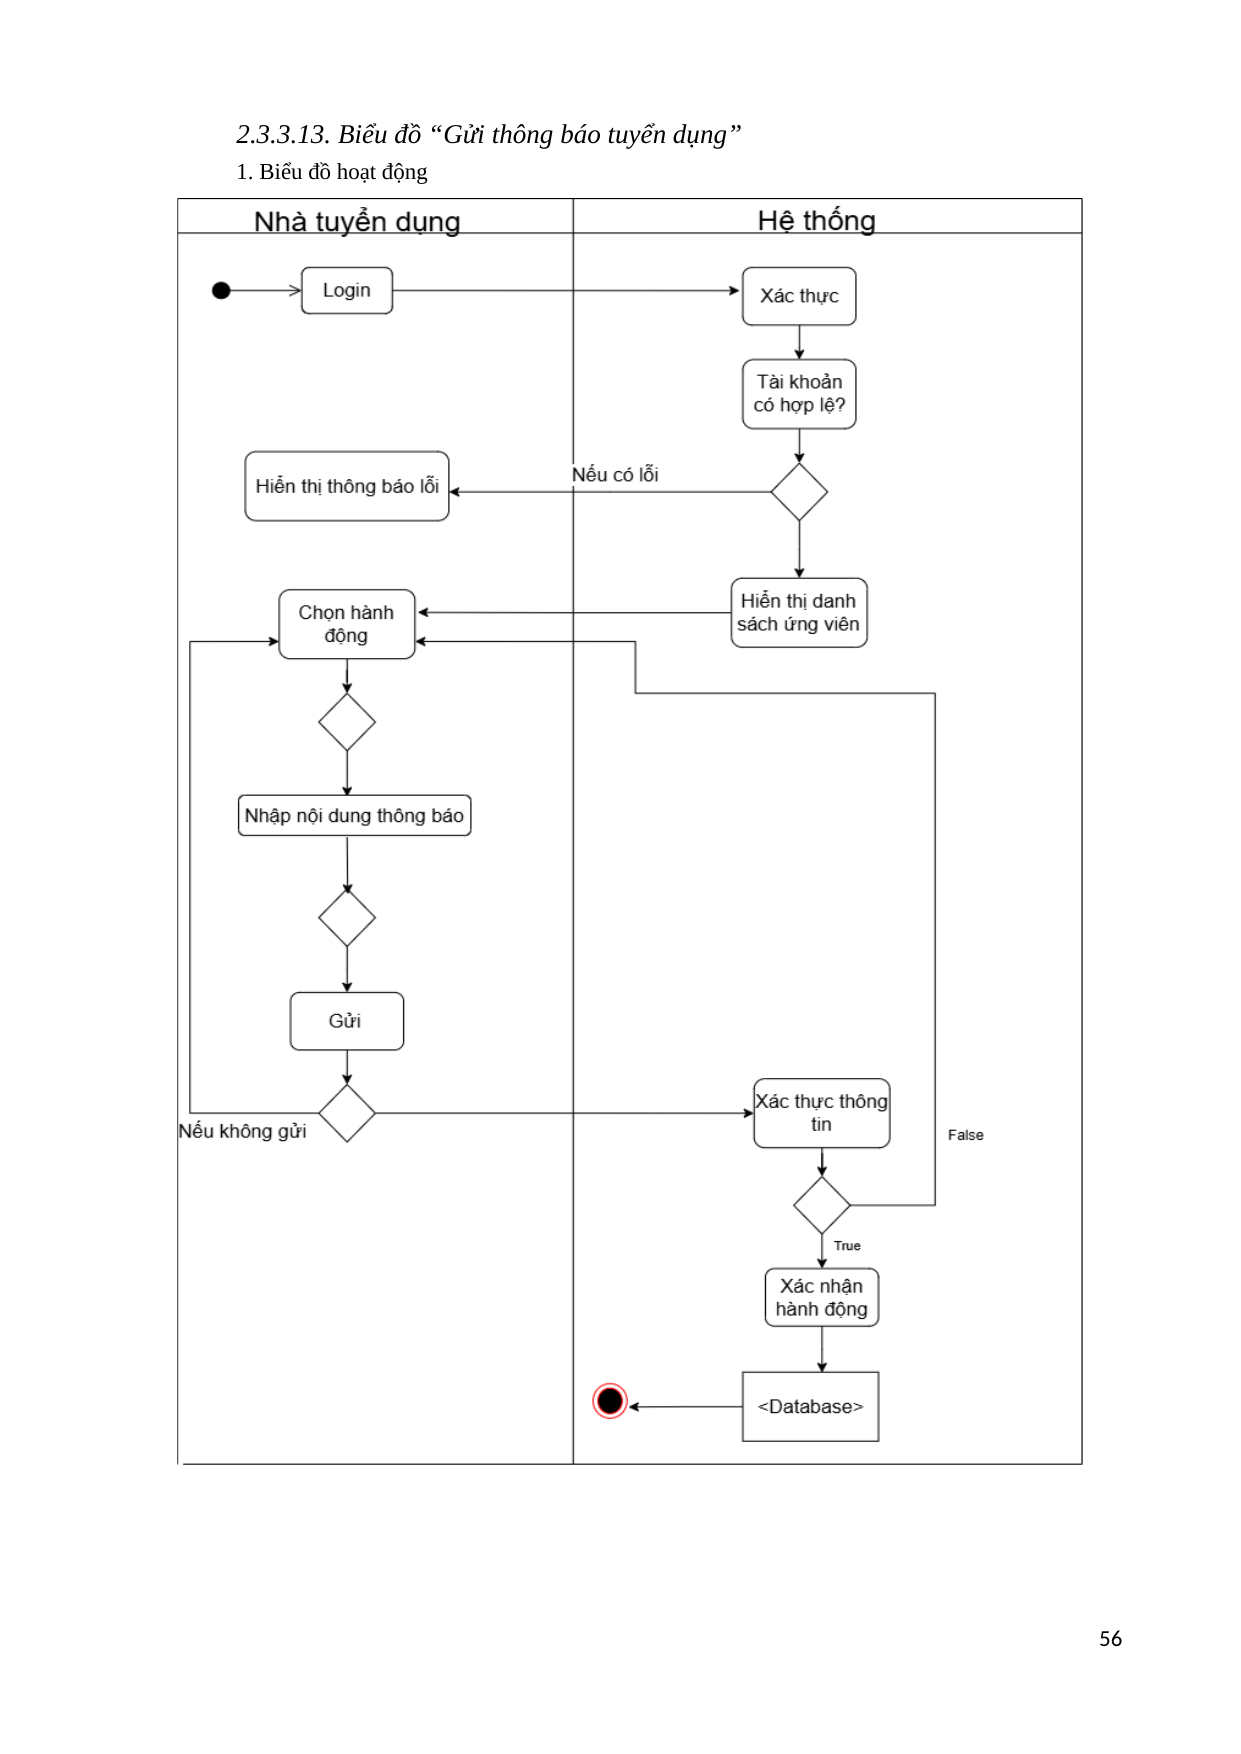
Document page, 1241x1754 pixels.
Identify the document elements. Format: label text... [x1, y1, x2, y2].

picture [177, 198, 1084, 1466]
subtitle 2.3.3.13. Biểu đồ “Gửi thông báo tuyển dụng” [177, 118, 1122, 149]
